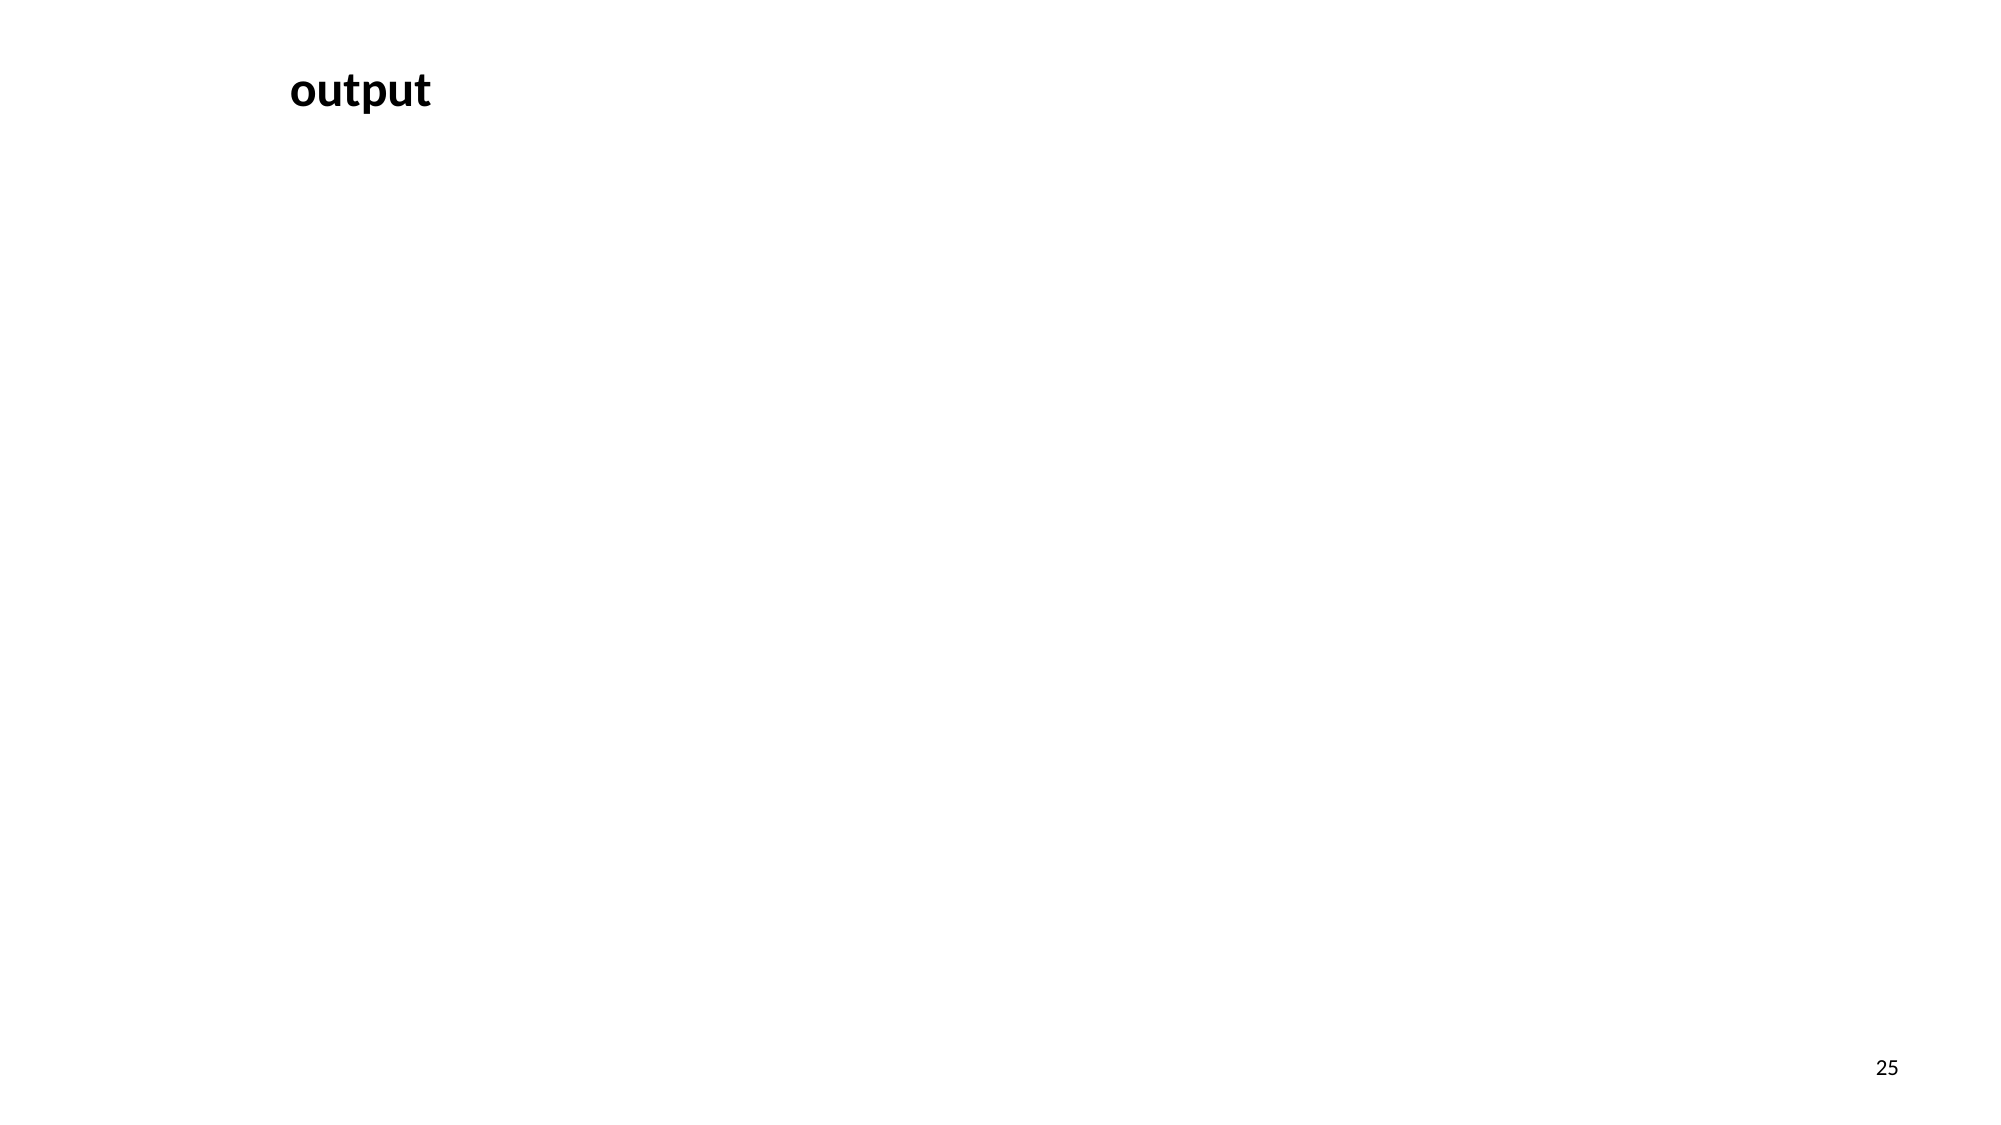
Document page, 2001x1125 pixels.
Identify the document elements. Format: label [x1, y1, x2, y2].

list [233, 62, 1444, 117]
